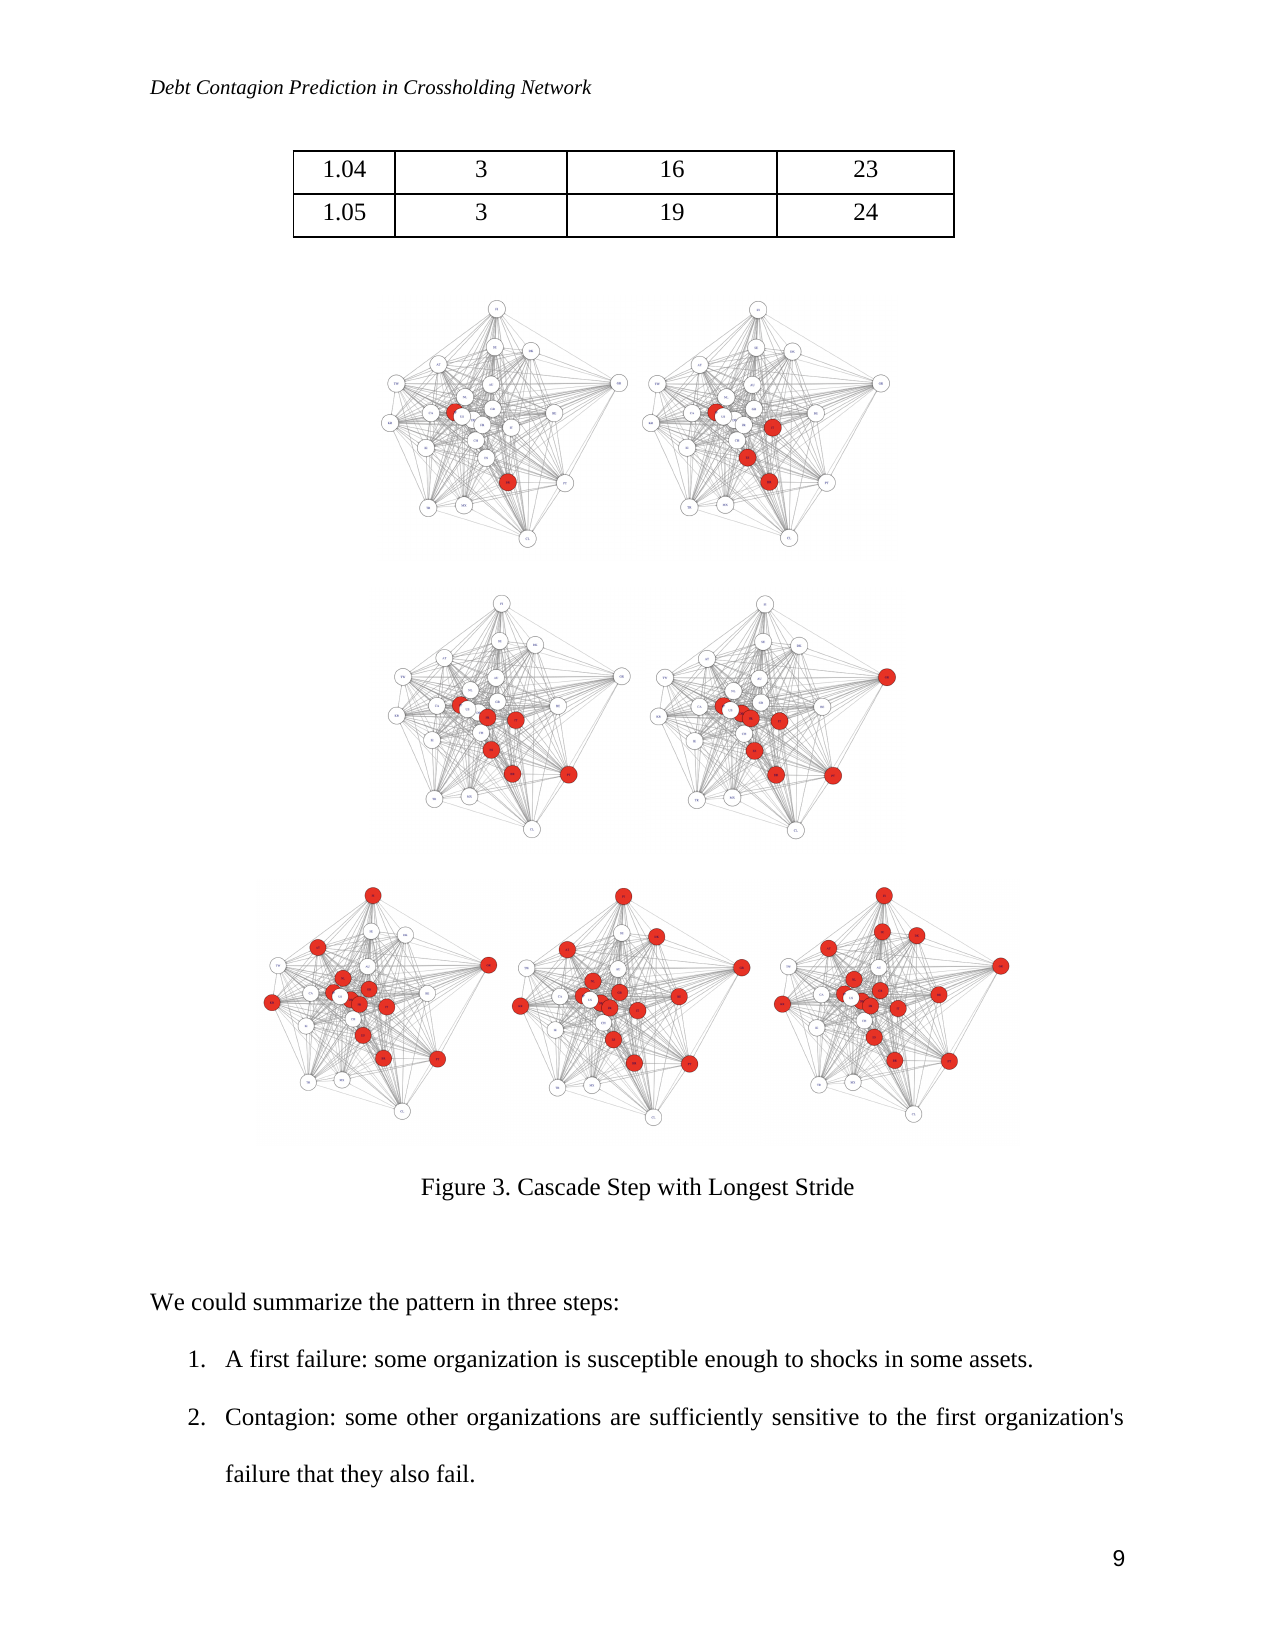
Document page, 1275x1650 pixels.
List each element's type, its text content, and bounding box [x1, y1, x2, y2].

list A first failure: some organization is susceptible enough to shocks in some assets. [187, 1344, 1125, 1373]
table_cell 24 [778, 195, 953, 236]
table_cell 3 [396, 195, 566, 236]
table_cell 1.04 [294, 152, 394, 193]
picture [377, 295, 898, 561]
text We could summarize the pattern in three steps: [150, 1287, 1125, 1315]
picture [255, 879, 1020, 1146]
table_cell 16 [568, 152, 776, 193]
table_cell 19 [568, 195, 776, 236]
picture [368, 587, 907, 854]
list Contagion: some other organizations are sufficiently sensitive to the first organization's failure that they also fail. [187, 1402, 1125, 1488]
text Figure 3. Cascade Step with Longest Stride [150, 1172, 1125, 1200]
table_cell 1.05 [294, 195, 394, 236]
table_cell 3 [396, 152, 566, 193]
table_cell 23 [778, 152, 953, 193]
